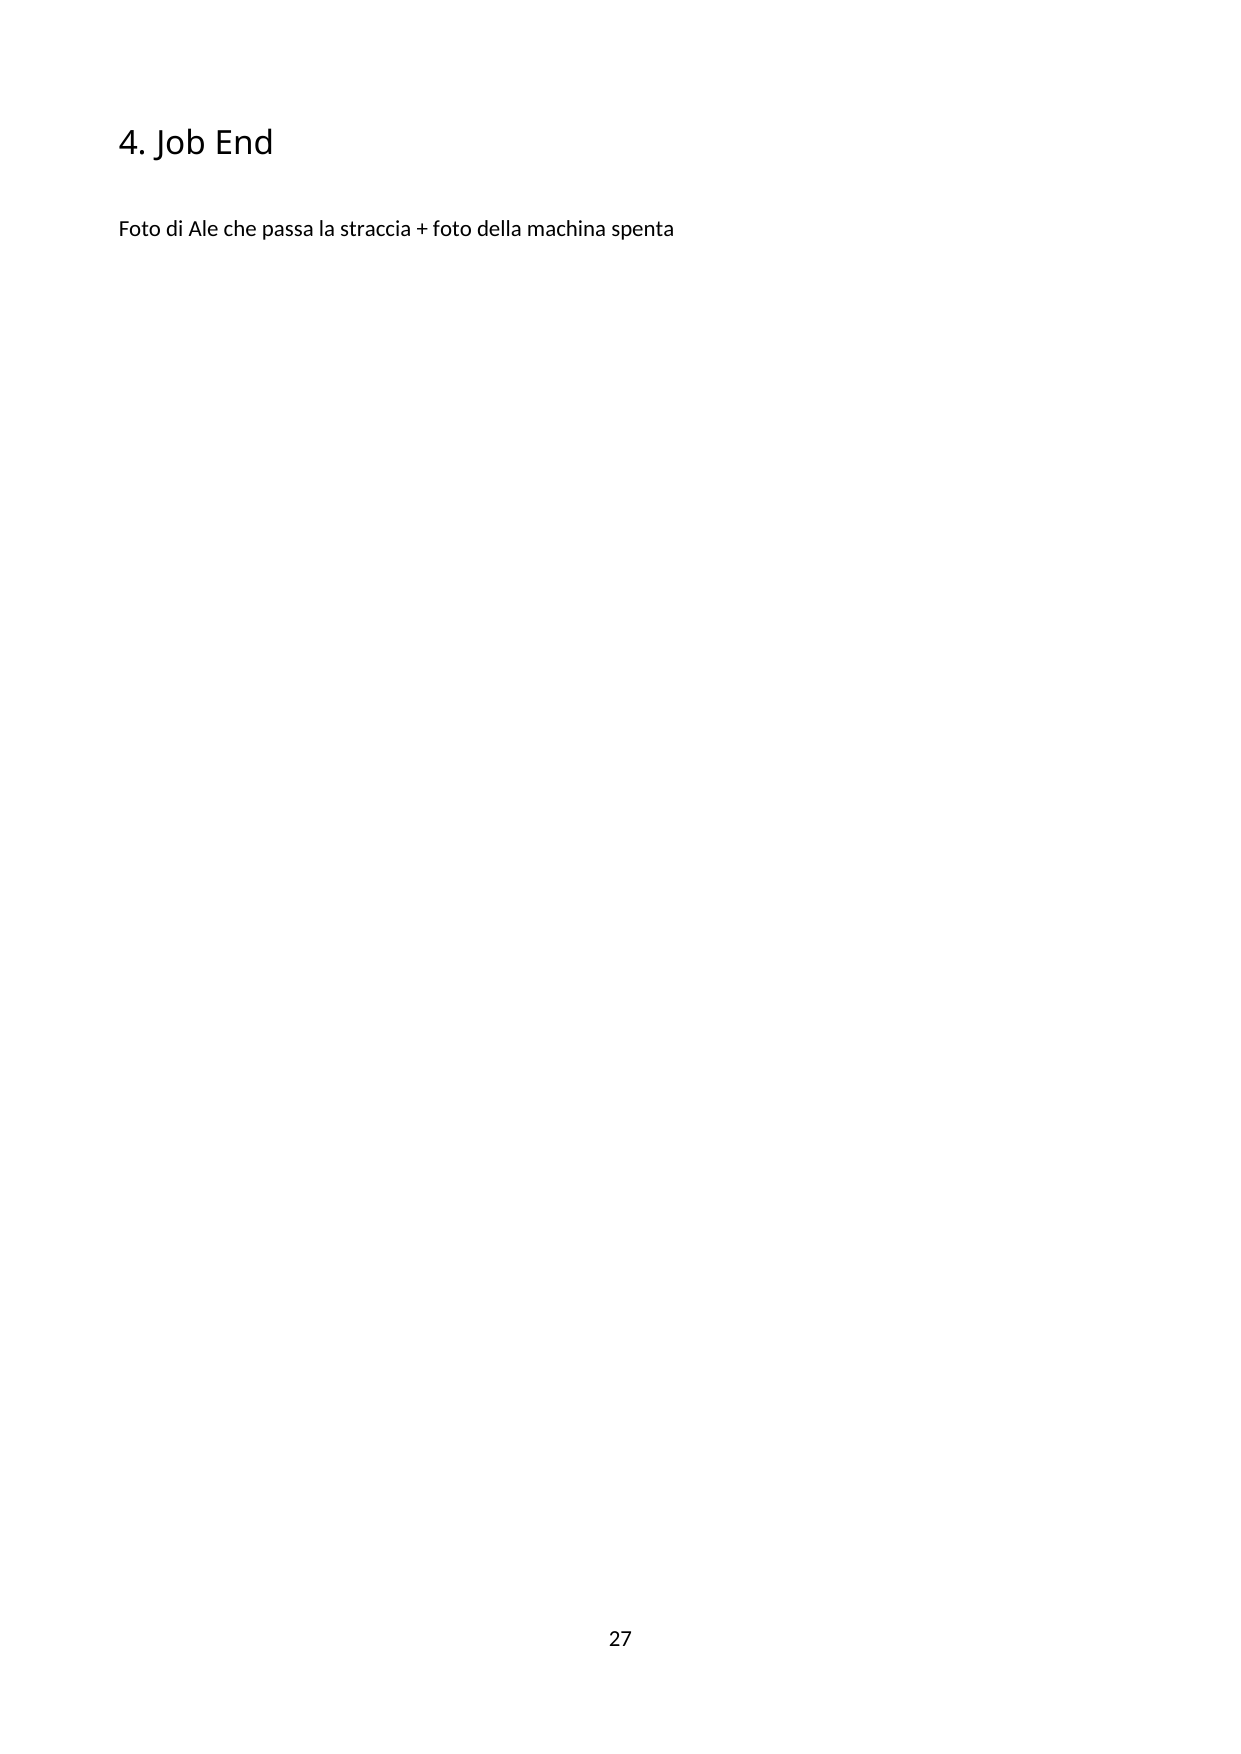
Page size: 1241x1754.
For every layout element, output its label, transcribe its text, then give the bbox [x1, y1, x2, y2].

subtitle Job End [118, 118, 1122, 164]
text Foto di Ale che passa la straccia + foto della machina spenta [118, 214, 1122, 242]
